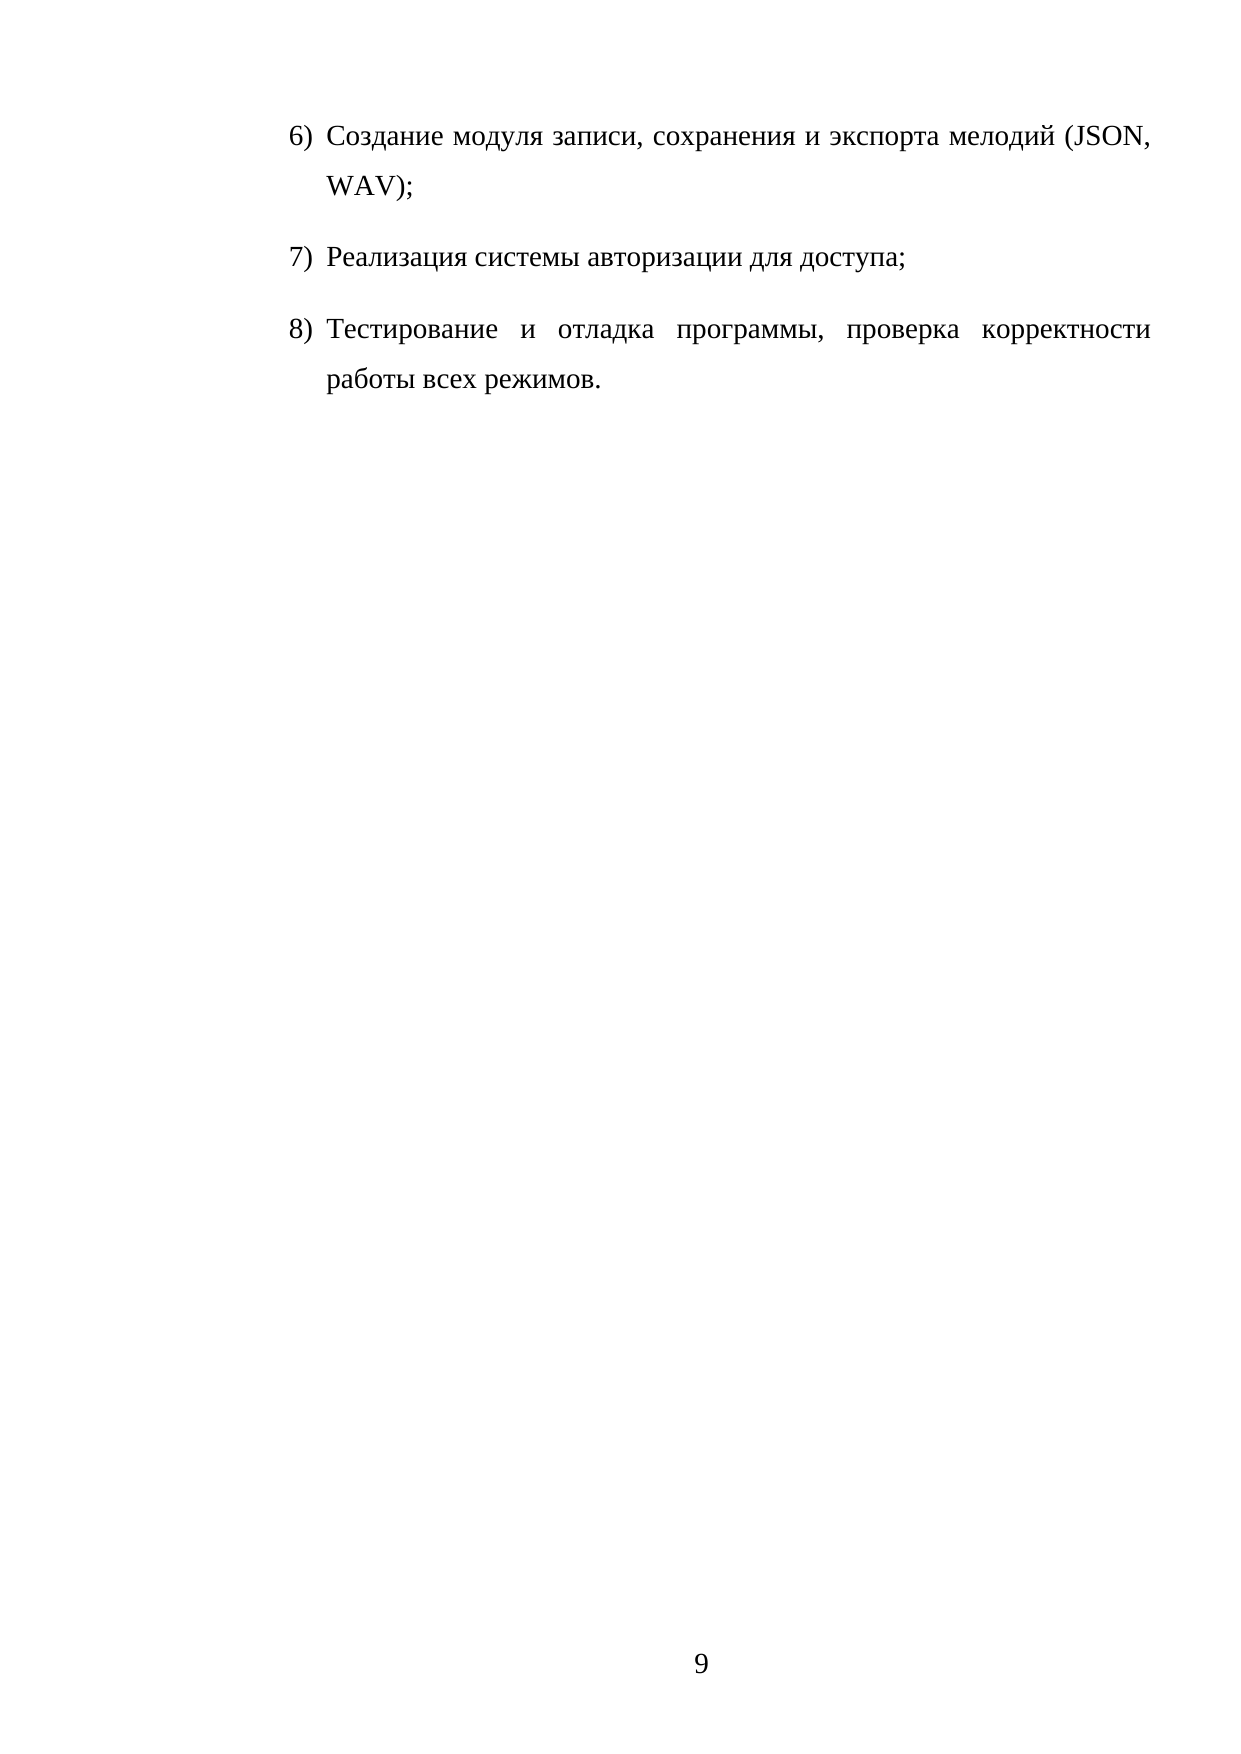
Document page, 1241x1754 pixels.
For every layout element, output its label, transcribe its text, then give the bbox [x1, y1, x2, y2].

list Реализация системы авторизации для доступа; [288, 239, 1152, 273]
list Тестирование и отладка программы, проверка корректности работы всех режимов. [288, 311, 1152, 394]
list Создание модуля записи, сохранения и экспорта мелодий (JSON, WAV); [288, 118, 1152, 202]
